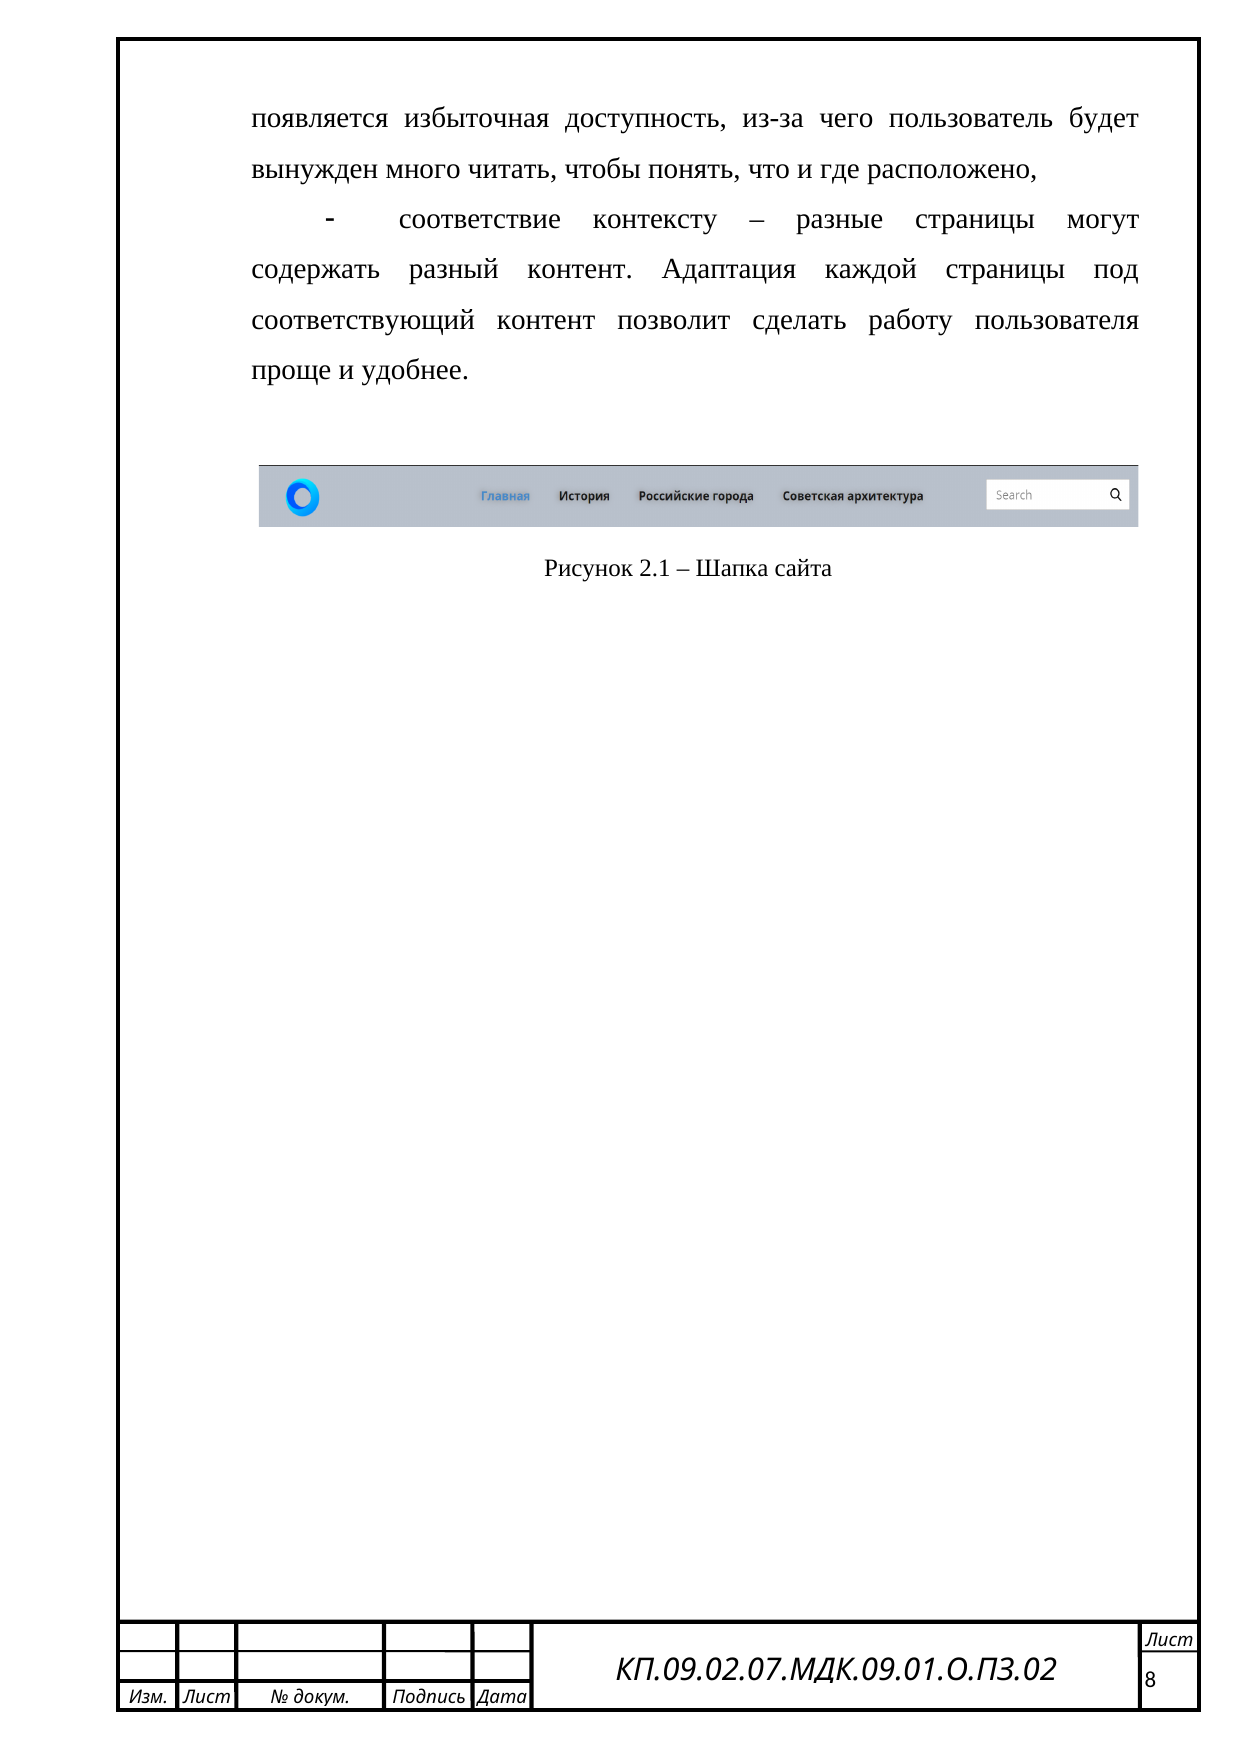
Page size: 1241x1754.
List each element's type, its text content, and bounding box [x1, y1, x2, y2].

list соответствие контексту – разные страницы могут содержать разный контент. Адаптация каждой страницы под соответствующий контент позволит сделать работу пользователя проще и удобнее. [251, 201, 1140, 386]
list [251, 100, 1140, 184]
list Рисунок 2.1 – Шапка сайта [207, 553, 1169, 582]
picture [258, 465, 1139, 527]
